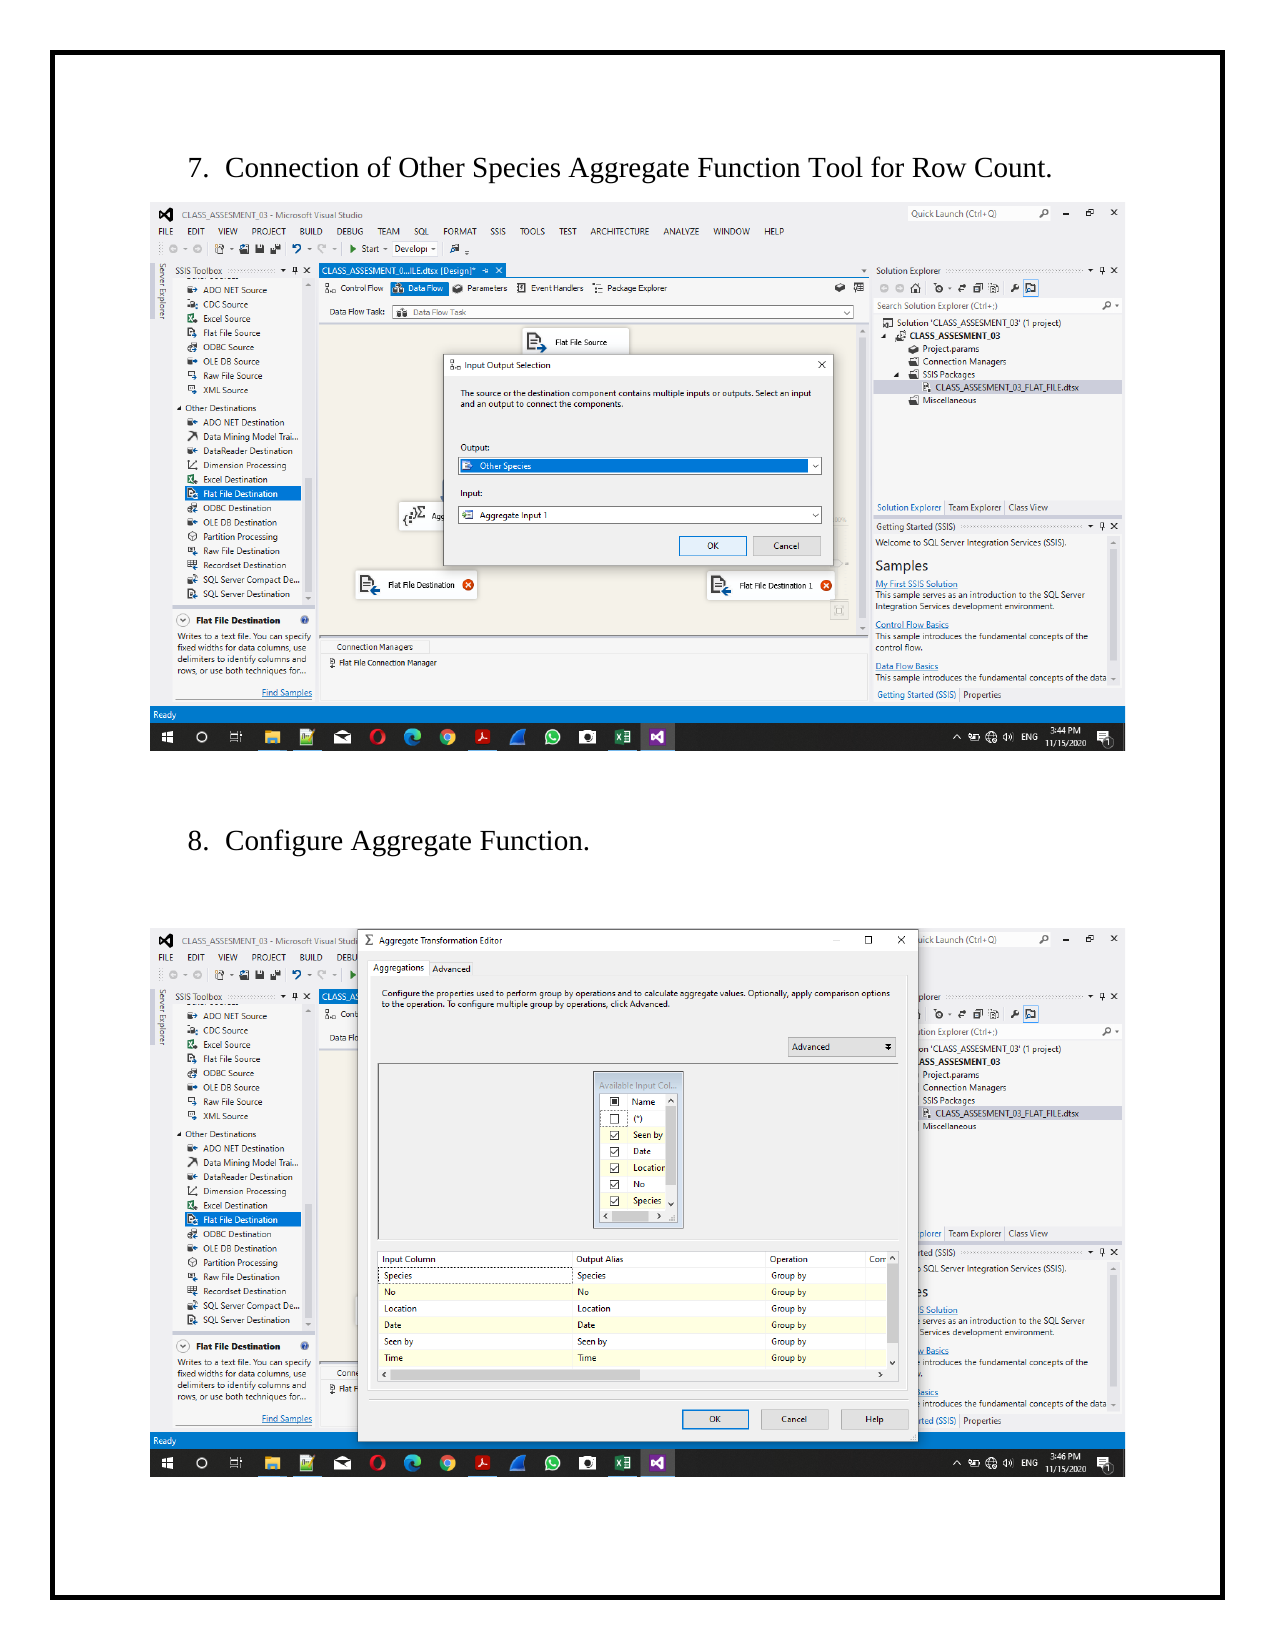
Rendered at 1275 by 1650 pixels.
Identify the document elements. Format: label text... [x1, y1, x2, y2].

list Connection of Other Species Aggregate Function Tool for Row Count. [187, 150, 1125, 183]
list Configure Aggregate Function. [187, 823, 1125, 856]
picture [150, 928, 1125, 1477]
picture [150, 202, 1125, 751]
